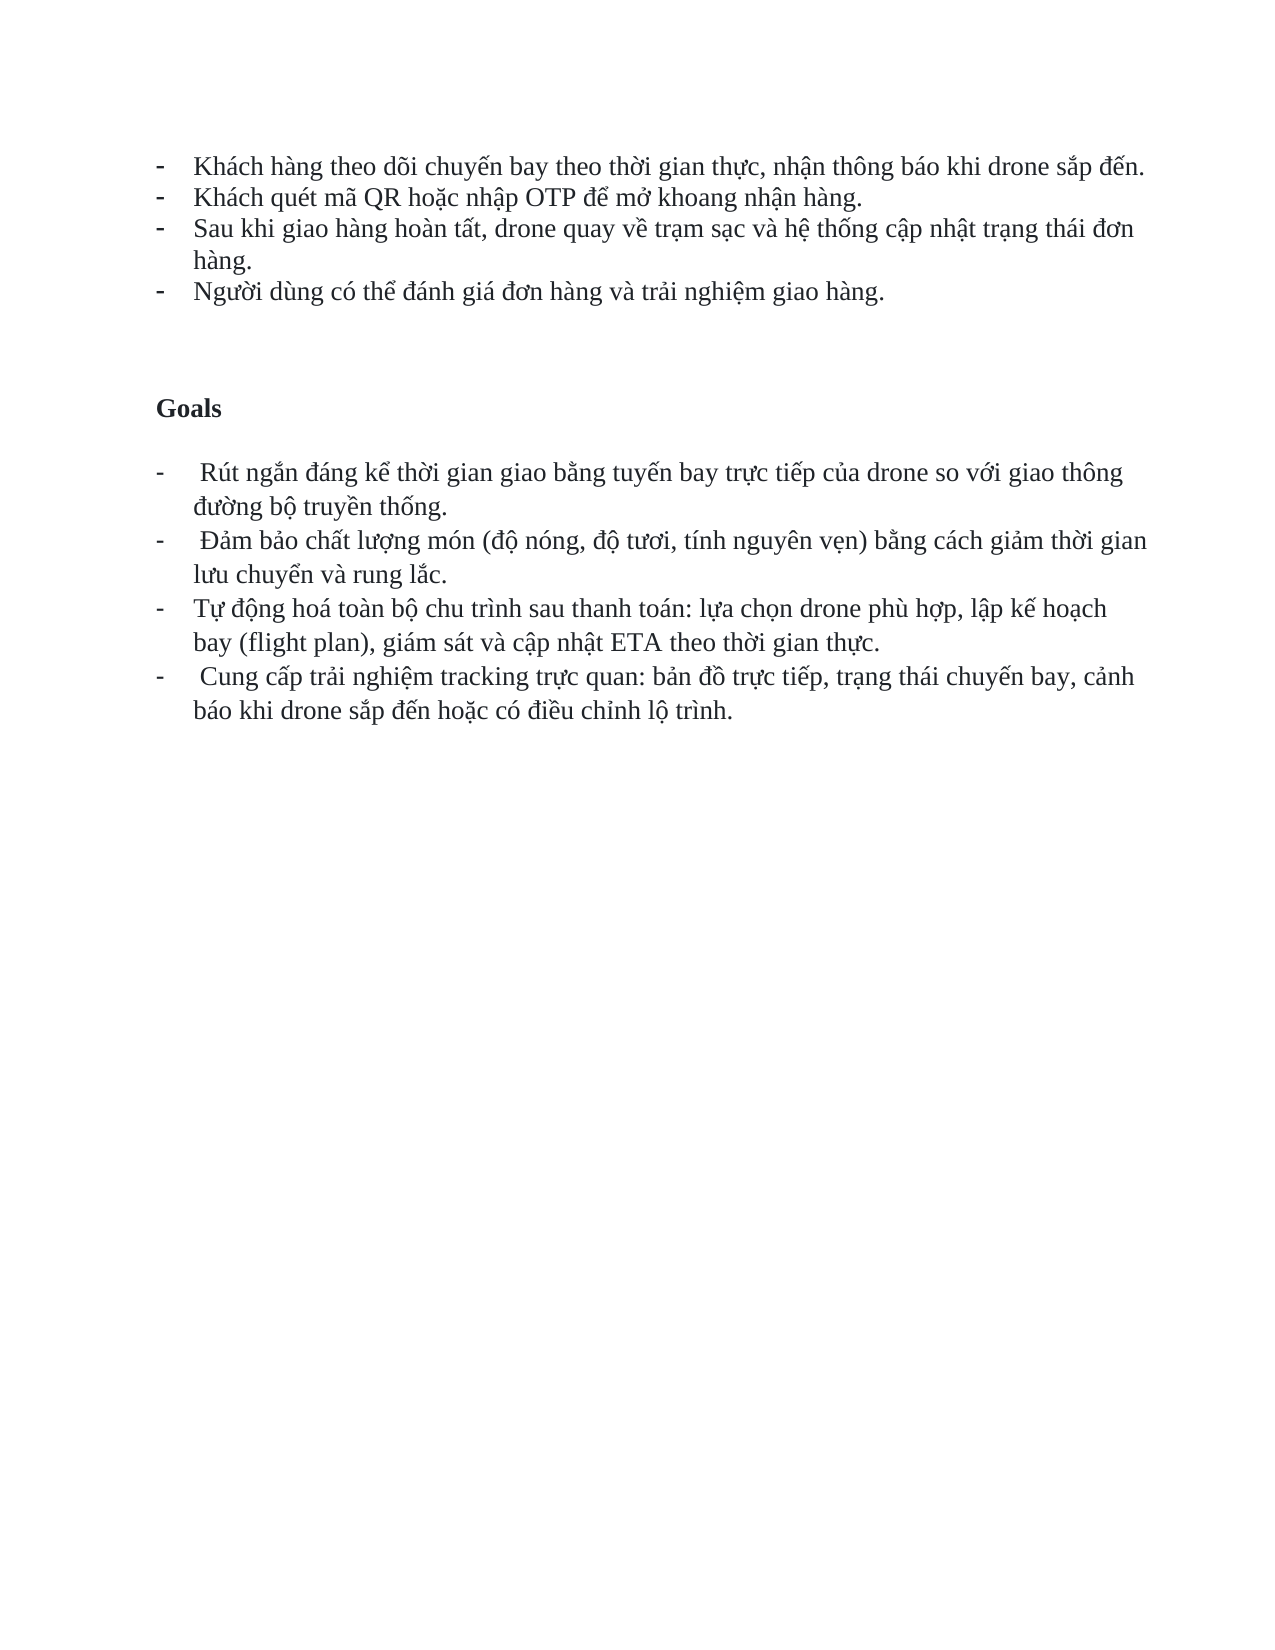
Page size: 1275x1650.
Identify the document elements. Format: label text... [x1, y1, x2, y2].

list Sau khi giao hàng hoàn tất, drone quay về trạm sạc và hệ thống cập nhật trạng thái đơn hàng. [156, 212, 1152, 275]
list Tự động hoá toàn bộ chu trình sau thanh toán: lựa chọn drone phù hợp, lập kế hoạch bay (flight plan), giám sát và cập nhật ETA theo thời gian thực. [156, 589, 1152, 657]
list Đảm bảo chất lượng món (độ nóng, độ tươi, tính nguyên vẹn) bằng cách giảm thời gian lưu chuyển và rung lắc. [156, 521, 1152, 589]
list Khách hàng theo dõi chuyến bay theo thời gian thực, nhận thông báo khi drone sắp đến. [156, 150, 1152, 181]
list Khách quét mã QR hoặc nhập OTP để mở khoang nhận hàng. [156, 181, 1152, 212]
list Rút ngắn đáng kể thời gian giao bằng tuyến bay trực tiếp của drone so với giao thông đường bộ truyền thống. [156, 453, 1152, 521]
list Cung cấp trải nghiệm tracking trực quan: bản đồ trực tiếp, trạng thái chuyến bay, cảnh báo khi drone sắp đến hoặc có điều chỉnh lộ trình. [156, 657, 1152, 725]
list Người dùng có thể đánh giá đơn hàng và trải nghiệm giao hàng. [156, 275, 1152, 306]
text Goals [156, 392, 1152, 424]
